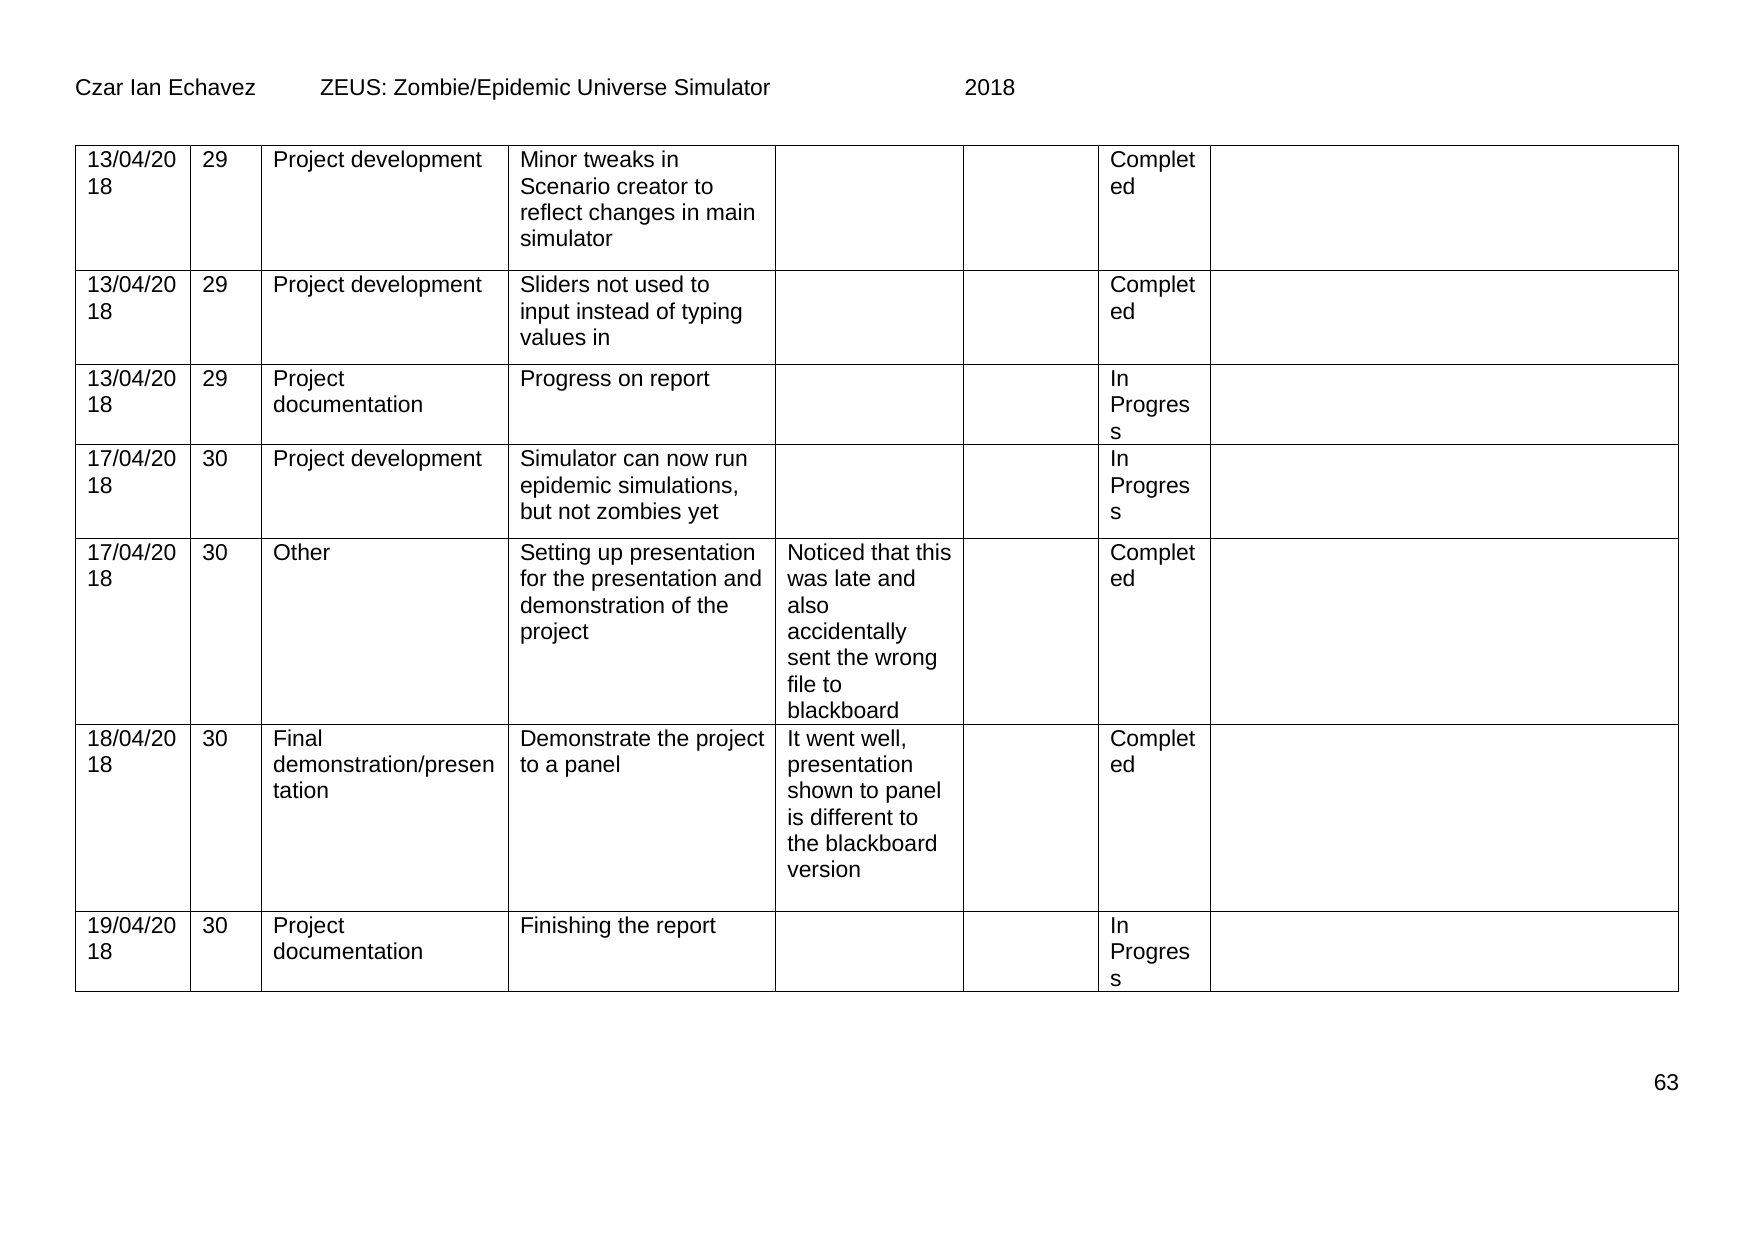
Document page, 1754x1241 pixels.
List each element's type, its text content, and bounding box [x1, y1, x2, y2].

table_cell [1211, 445, 1678, 538]
table_cell Project documentation [262, 912, 508, 991]
table_cell Sliders not used to input instead of typing values in [509, 271, 775, 364]
table_cell 18/04/2018 [76, 725, 190, 911]
table_cell [964, 445, 1098, 538]
table_cell Setting up presentation for the presentation and demonstration of the project [509, 539, 775, 723]
table_cell [964, 146, 1098, 270]
table_cell [776, 445, 963, 538]
table_cell Completed [1099, 725, 1210, 911]
table_cell Project development [262, 146, 508, 270]
table_cell 13/04/2018 [76, 271, 190, 364]
table_cell 30 [191, 725, 261, 911]
table_cell In Progress [1099, 445, 1210, 538]
table_cell Completed [1099, 539, 1210, 723]
table_cell 17/04/2018 [76, 539, 190, 723]
table_cell 17/04/2018 [76, 445, 190, 538]
table_cell [776, 146, 963, 270]
table_cell 29 [191, 146, 261, 270]
table_cell [1211, 912, 1678, 991]
table_cell Other [262, 539, 508, 723]
table_cell Completed [1099, 146, 1210, 270]
table_cell 30 [191, 539, 261, 723]
table_cell [776, 271, 963, 364]
table_cell [964, 912, 1098, 991]
table_cell [1211, 271, 1678, 364]
table_cell It went well, presentation shown to panel is different to the blackboard version [776, 725, 963, 911]
table_cell [1211, 725, 1678, 911]
table_cell [964, 725, 1098, 911]
table_cell [1211, 146, 1678, 270]
table_cell Noticed that this was late and also accidentally sent the wrong file to blackboard [776, 539, 963, 723]
table_cell Demonstrate the project to a panel [509, 725, 775, 911]
table_cell [964, 271, 1098, 364]
table_cell Progress on report [509, 365, 775, 444]
table_cell 19/04/2018 [76, 912, 190, 991]
table_cell Simulator can now run epidemic simulations, but not zombies yet [509, 445, 775, 538]
table_cell [1211, 365, 1678, 444]
table_cell 30 [191, 445, 261, 538]
table_cell 13/04/2018 [76, 146, 190, 270]
table_cell [776, 365, 963, 444]
table_cell Project development [262, 271, 508, 364]
table_cell Project development [262, 445, 508, 538]
table_cell In Progress [1099, 365, 1210, 444]
table_cell [776, 912, 963, 991]
table_cell [1211, 539, 1678, 723]
table_cell 30 [191, 912, 261, 991]
table_cell [964, 365, 1098, 444]
table_cell In Progress [1099, 912, 1210, 991]
table_cell Final demonstration/presentation [262, 725, 508, 911]
table_cell 13/04/2018 [76, 365, 190, 444]
table_cell Completed [1099, 271, 1210, 364]
table_cell Finishing the report [509, 912, 775, 991]
table_cell Project documentation [262, 365, 508, 444]
table_cell Minor tweaks in Scenario creator to reflect changes in main simulator [509, 146, 775, 270]
table_cell [964, 539, 1098, 723]
table_cell 29 [191, 271, 261, 364]
table_cell 29 [191, 365, 261, 444]
